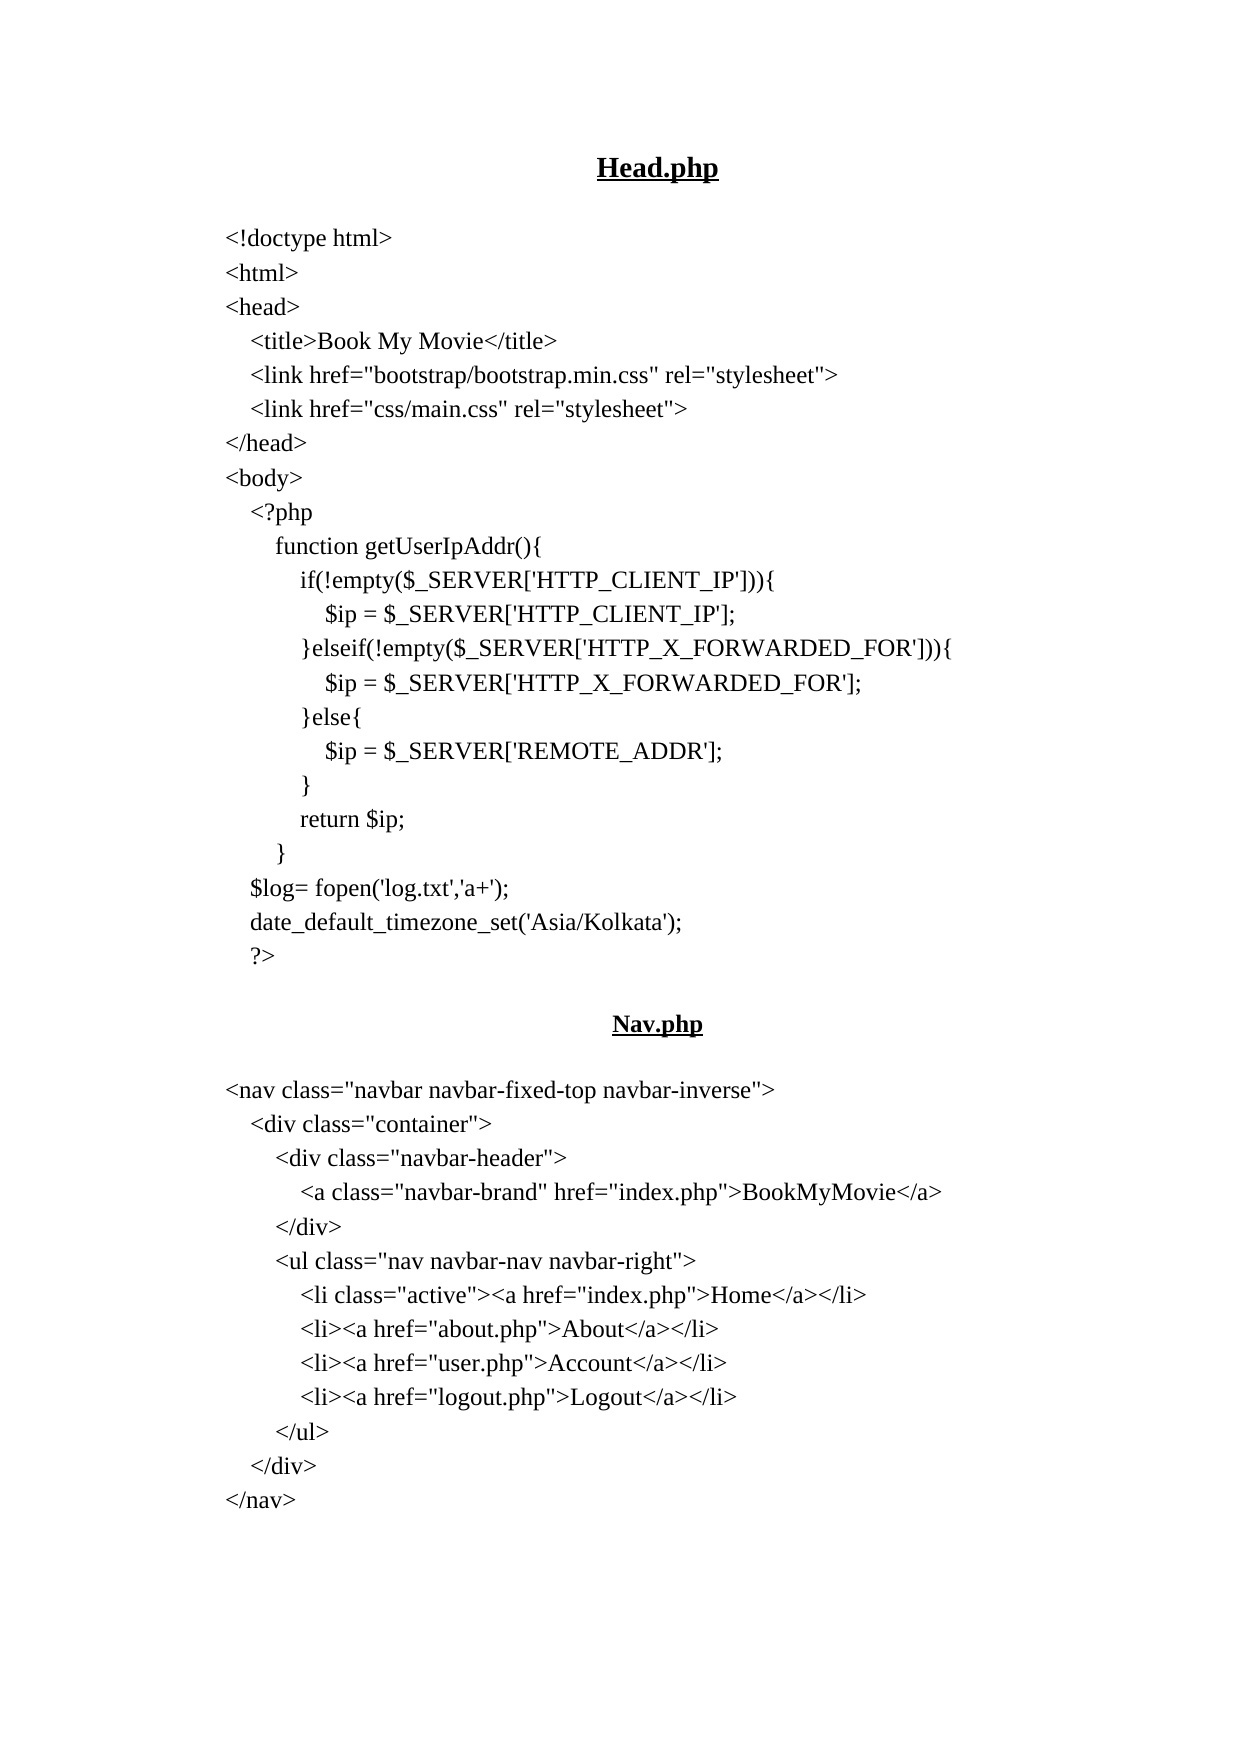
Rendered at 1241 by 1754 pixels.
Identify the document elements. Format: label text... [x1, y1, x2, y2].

text $ip = $_SERVER['HTTP_CLIENT_IP']; [225, 599, 1090, 628]
text if(!empty($_SERVER['HTTP_CLIENT_IP'])){ [225, 565, 1090, 594]
text Nav.php [225, 1009, 1090, 1038]
text } [225, 770, 1090, 799]
text $ip = $_SERVER['HTTP_X_FORWARDED_FOR']; [225, 668, 1090, 696]
text date_default_timezone_set('Asia/Kolkata'); [225, 907, 1090, 936]
text <ul class="nav navbar-nav navbar-right"> [225, 1246, 1090, 1274]
text <?php [225, 497, 1090, 526]
text <li><a href="about.php">About</a></li> [225, 1314, 1090, 1343]
text <li class="active"><a href="index.php">Home</a></li> [225, 1280, 1090, 1309]
text ?> [225, 941, 1090, 970]
text <a class="navbar-brand" href="index.php">BookMyMovie</a> [225, 1177, 1090, 1206]
text } [225, 838, 1090, 867]
text <title>Book My Movie</title> [225, 326, 1090, 355]
text <html> [225, 258, 1090, 286]
text </nav> [225, 1485, 1090, 1514]
text </div> [225, 1451, 1090, 1479]
text <body> [225, 463, 1090, 491]
text function getUserIpAddr(){ [225, 531, 1090, 560]
text $ip = $_SERVER['REMOTE_ADDR']; [225, 736, 1090, 765]
text <div class="navbar-header"> [225, 1143, 1090, 1172]
text }elseif(!empty($_SERVER['HTTP_X_FORWARDED_FOR'])){ [225, 633, 1090, 662]
text return $ip; [225, 804, 1090, 833]
text </head> [225, 428, 1090, 457]
text </div> [225, 1212, 1090, 1240]
text <link href="css/main.css" rel="stylesheet"> [225, 394, 1090, 423]
text }else{ [225, 702, 1090, 731]
text <head> [225, 292, 1090, 321]
text <!doctype html> [225, 223, 1090, 252]
text $log= fopen('log.txt','a+'); [225, 873, 1090, 901]
text </ul> [225, 1417, 1090, 1445]
text <div class="container"> [225, 1109, 1090, 1138]
text Head.php [225, 150, 1090, 183]
text <nav class="navbar navbar-fixed-top navbar-inverse"> [225, 1075, 1090, 1104]
text <link href="bootstrap/bootstrap.min.css" rel="stylesheet"> [225, 360, 1090, 389]
text <li><a href="user.php">Account</a></li> [225, 1348, 1090, 1377]
text <li><a href="logout.php">Logout</a></li> [225, 1382, 1090, 1411]
